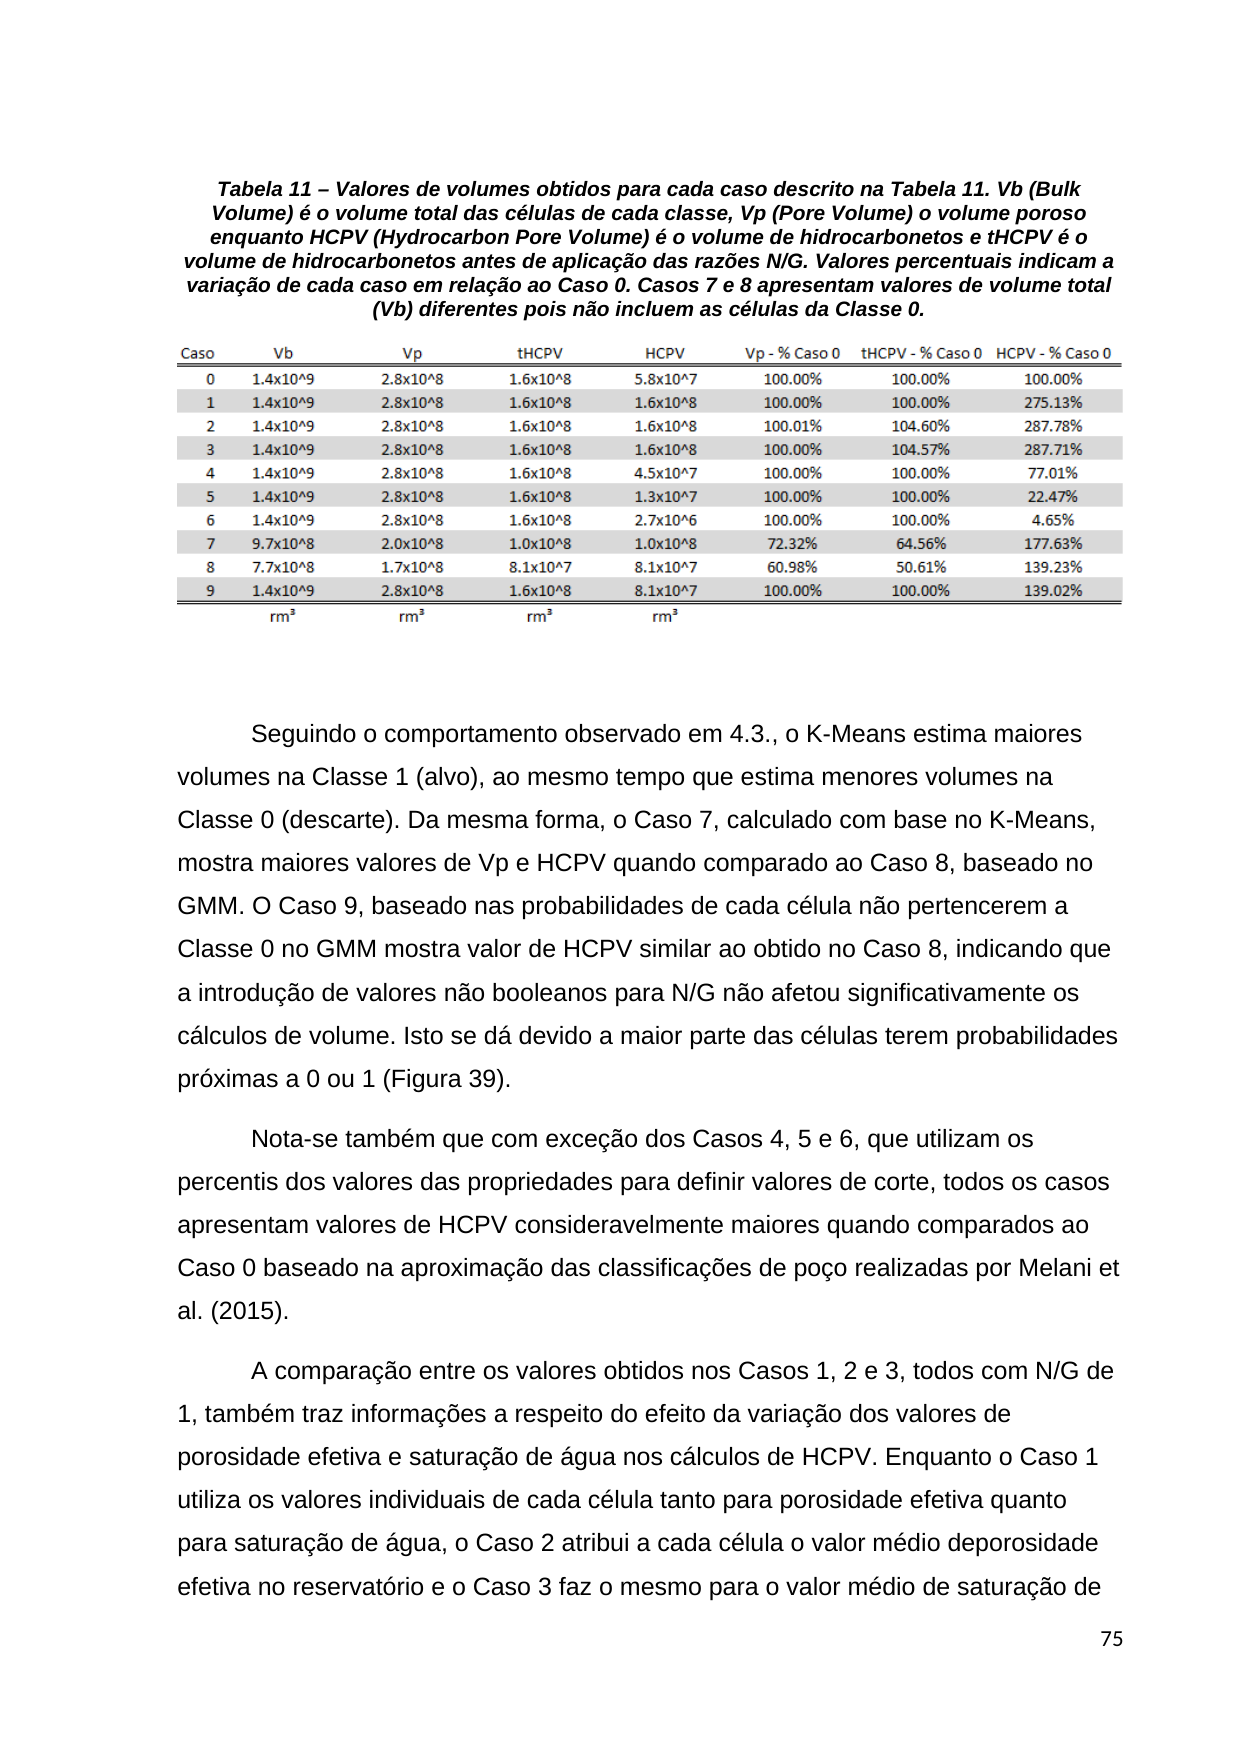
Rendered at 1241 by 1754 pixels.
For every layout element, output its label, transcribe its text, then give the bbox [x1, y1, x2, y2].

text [177, 1356, 1123, 1600]
picture [177, 341, 1124, 629]
text Seguindo o comportamento observado em 4.3., o K-Means estima maiores volumes na Classe 1 (alvo), ao mesmo tempo que estima menores volumes na Classe 0 (descarte). Da mesma forma, o Caso 7, calculado com base no K-Means, mostra maiores valores de Vp e HCPV quando comparado ao Caso 8, baseado no GMM. O Caso 9, baseado nas probabilidades de cada célula não pertencerem a Classe 0 no GMM mostra valor de HCPV similar ao obtido no Caso 8, indicando que a introdução de valores não booleanos para N/G não afetou significativamente os cálculos de volume. Isto se dá devido a maior parte das células terem probabilidades próximas a 0 ou 1 (Figura 39). [177, 719, 1123, 1093]
text Nota-se também que com exceção dos Casos 4, 5 e 6, que utilizam os percentis dos valores das propriedades para definir valores de corte, todos os casos apresentam valores de HCPV consideravelmente maiores quando comparados ao Caso 0 baseado na aproximação das classificações de poço realizadas por Melani et al. (2015). [177, 1124, 1123, 1325]
